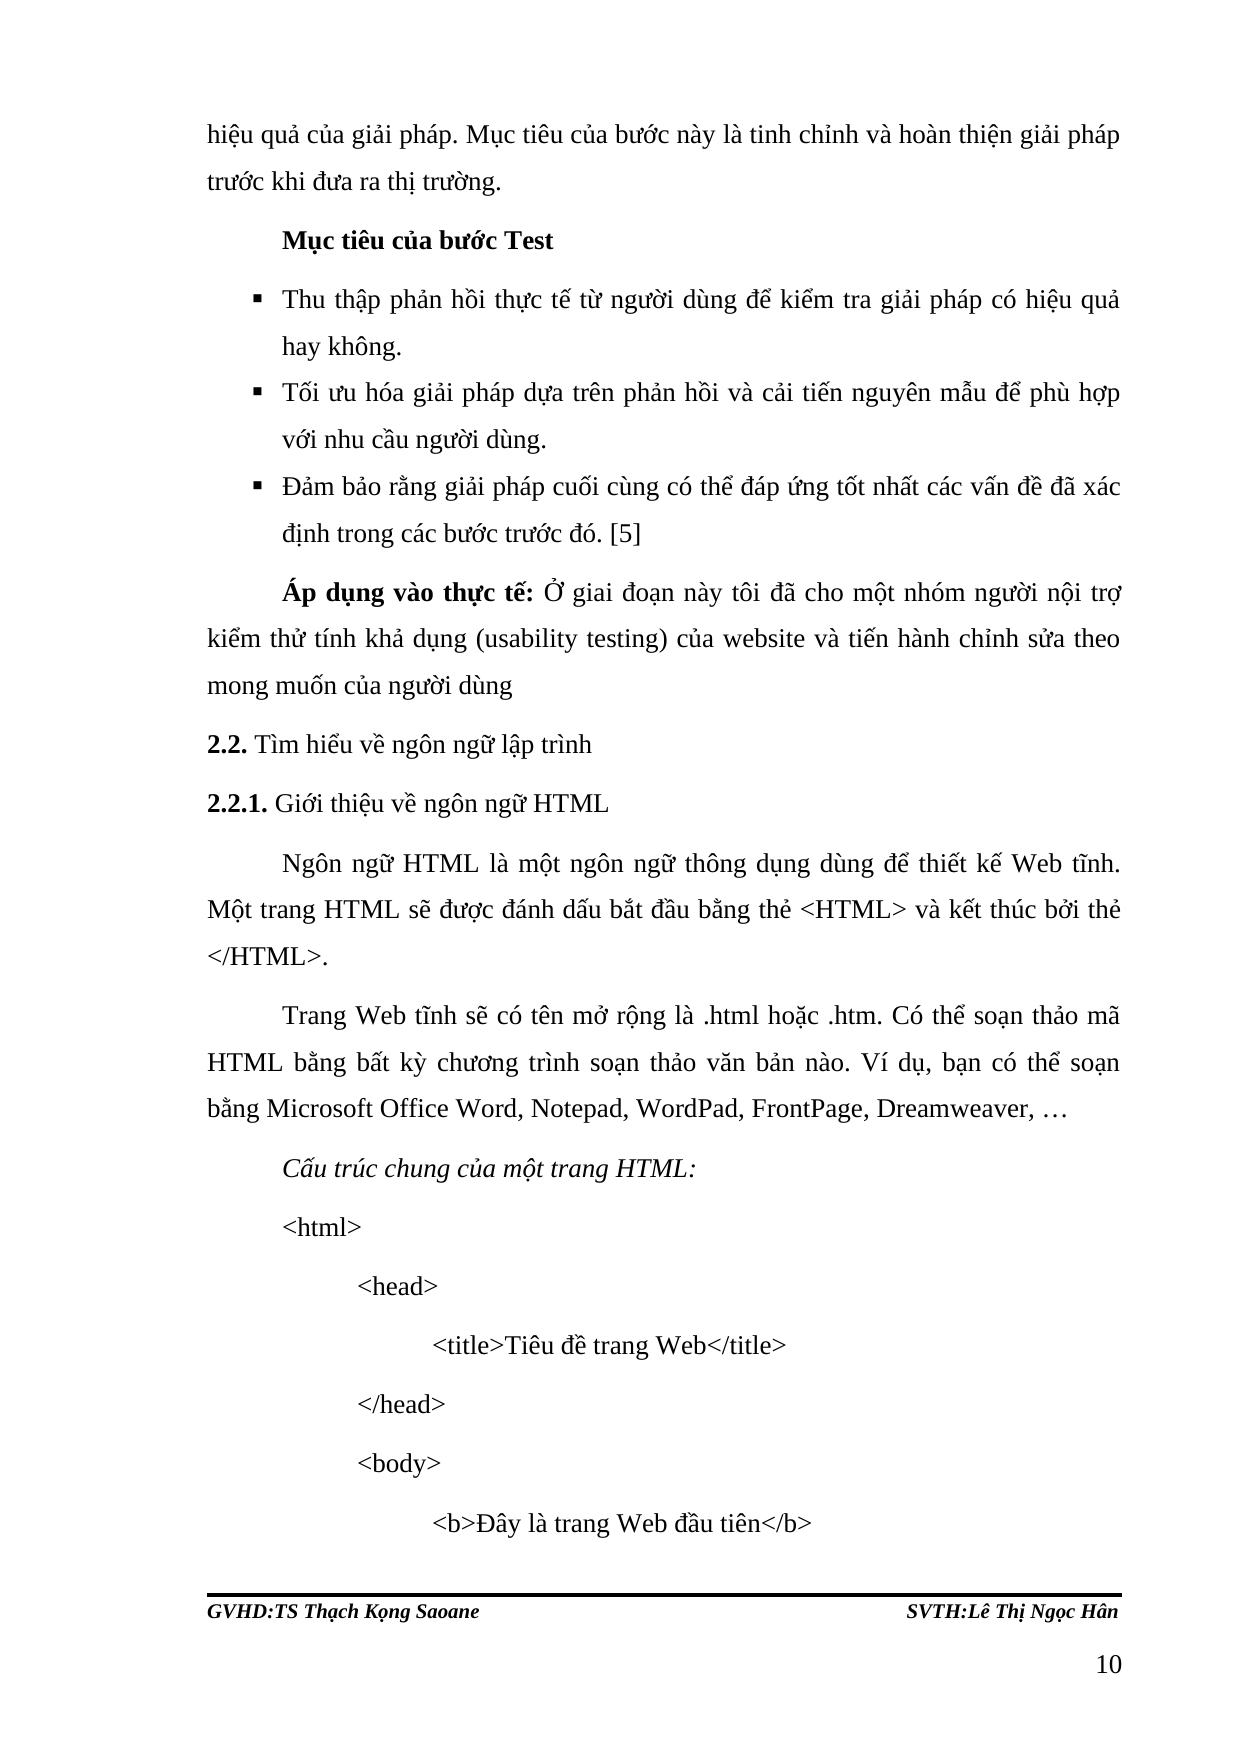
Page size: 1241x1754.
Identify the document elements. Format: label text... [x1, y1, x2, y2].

text <b>Đây là trang Web đầu tiên</b> [357, 1507, 1122, 1538]
subtitle Tìm hiểu về ngôn ngữ lập trình [207, 728, 1122, 759]
text Áp dụng vào thực tế: Ở giai đoạn này tôi đã cho một nhóm người nội trợ kiểm thử tính khả dụng (usability testing) của website và tiến hành chỉnh sửa theo mong muốn của người dùng [207, 576, 1122, 700]
text Trang Web tĩnh sẽ có tên mở rộng là .html hoặc .htm. Có thể soạn thảo mã HTML bằng bất kỳ chương trình soạn thảo văn bản nào. Ví dụ, bạn có thể soạn bằng Microsoft Office Word, Notepad, WordPad, FrontPage, Dreamweaver, … [207, 999, 1122, 1124]
text Mục tiêu của bước Test [207, 224, 1122, 255]
list Thu thập phản hồi thực tế từ người dùng để kiểm tra giải pháp có hiệu quả hay không. [251, 283, 1122, 361]
text <html> [207, 1211, 1122, 1242]
subtitle Giới thiệu về ngôn ngữ HTML [207, 788, 1122, 819]
list Đảm bảo rằng giải pháp cuối cùng có thể đáp ứng tốt nhất các vấn đề đã xác định trong các bước trước đó. [251, 470, 1122, 548]
text <head> [282, 1270, 1122, 1301]
text <body> [282, 1448, 1122, 1479]
list Tối ưu hóa giải pháp dựa trên phản hồi và cải tiến nguyên mẫu để phù hợp với nhu cầu người dùng. [251, 377, 1122, 454]
text Ngôn ngữ HTML là một ngôn ngữ thông dụng dùng để thiết kế Web tĩnh. Một trang HTML sẽ được đánh dấu bắt đầu bằng thẻ <HTML> và kết thúc bởi thẻ </HTML>. [207, 847, 1122, 971]
text </head> [282, 1388, 1122, 1419]
text <title>Tiêu đề trang Web</title> [357, 1329, 1122, 1360]
text Cấu trúc chung của một trang HTML: [207, 1152, 1122, 1183]
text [207, 118, 1122, 196]
